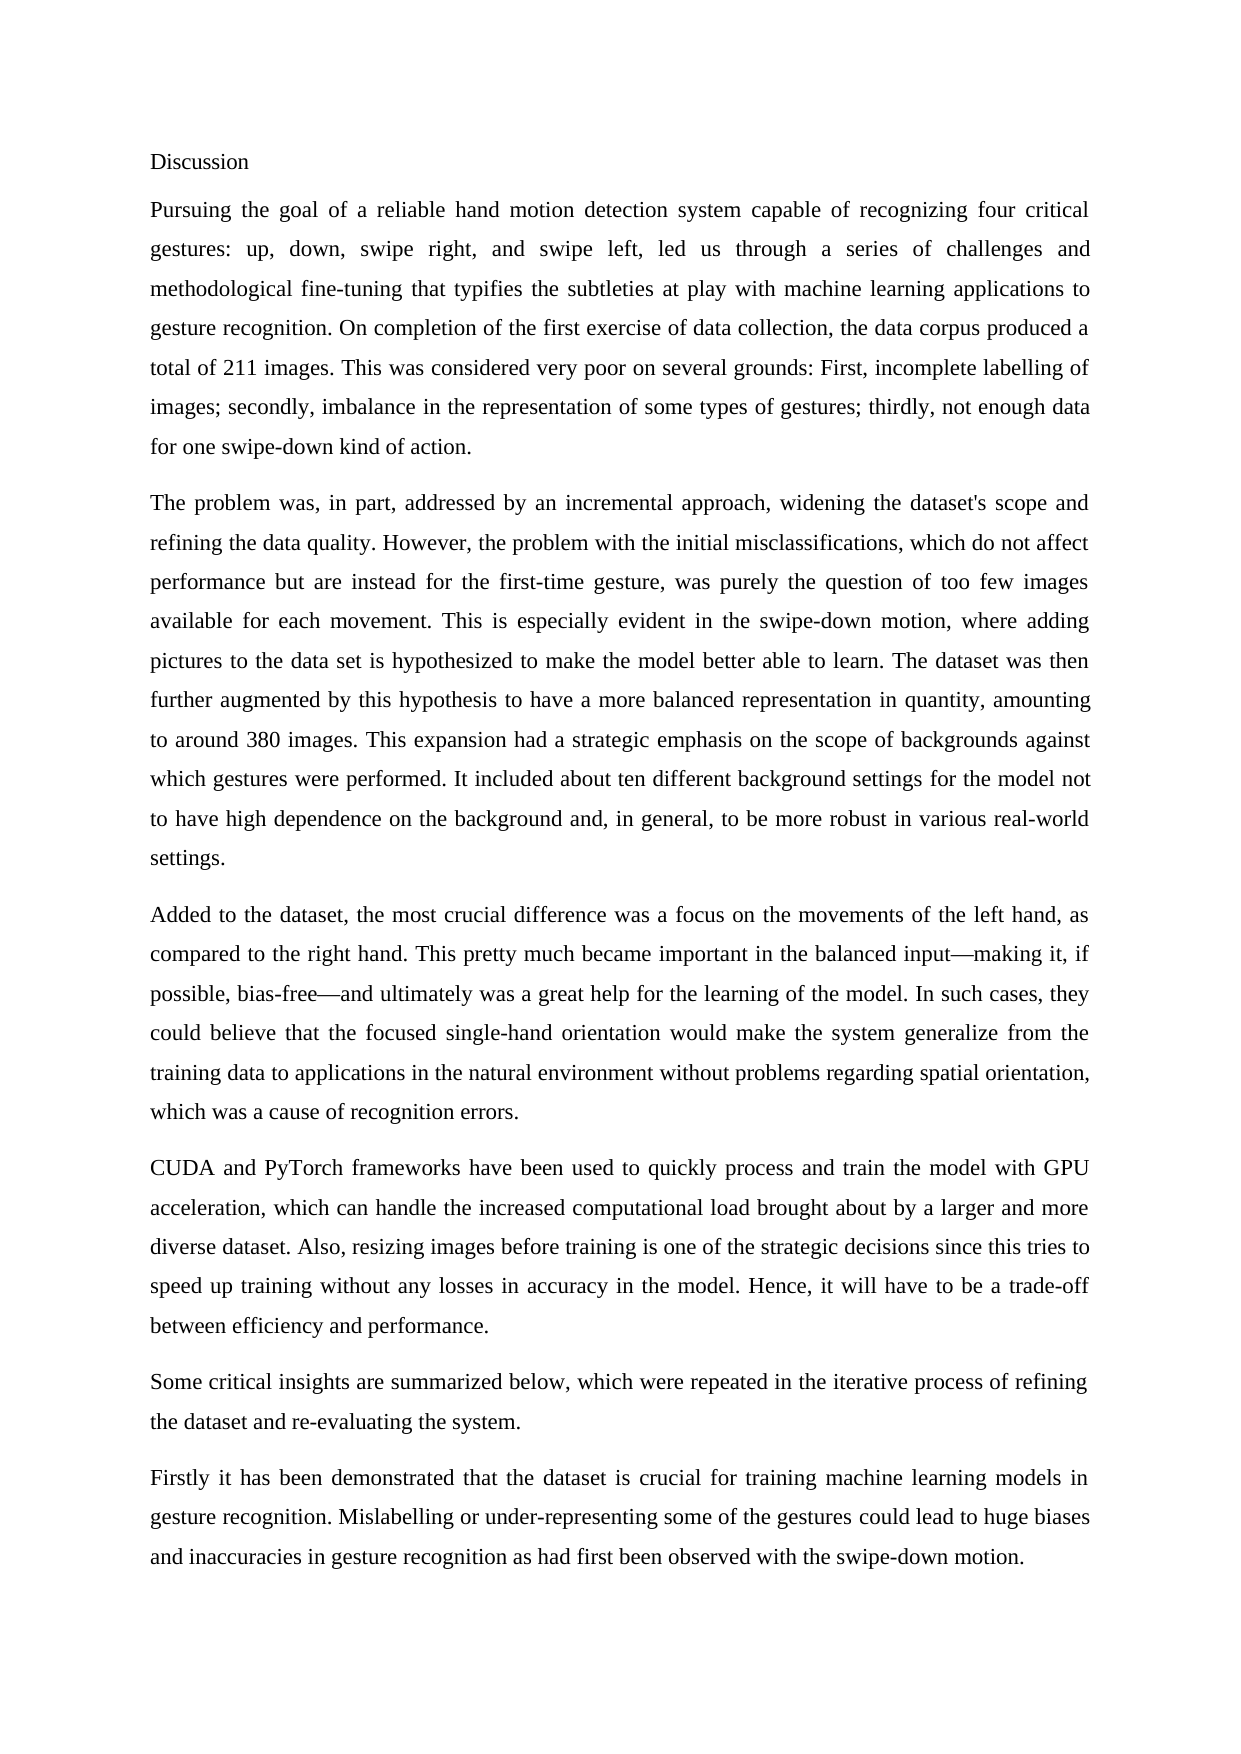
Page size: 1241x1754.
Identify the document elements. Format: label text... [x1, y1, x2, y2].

text Pursuing the goal of a reliable hand motion detection system capable of recognizing four critical gestures: up, down, swipe right, and swipe left, led us through a series of challenges and methodological fine-tuning that typifies the subtleties at play with machine learning applications to gesture recognition. On completion of the first exercise of data collection, the data corpus produced a total of 211 images. This was considered very poor on several grounds: First, incomplete labelling of images; secondly, imbalance in the representation of some types of gestures; thirdly, not enough data for one swipe-down kind of action. [150, 196, 1091, 459]
text Added to the dataset, the most crucial difference was a focus on the movements of the left hand, as compared to the right hand. This pretty much became important in the balanced input—making it, if possible, bias-free—and ultimately was a great help for the learning of the model. In such cases, they could believe that the focused single-hand orientation would make the system generalize from the training data to applications in the natural environment without problems regarding spatial orientation, which was a cause of recognition errors. [150, 901, 1091, 1124]
text Some critical insights are summarized below, which were repeated in the iterative process of refining the dataset and re-evaluating the system. [150, 1368, 1090, 1434]
text CUDA and PyTorch frameworks have been used to quickly process and train the model with GPU acceleration, which can handle the increased computational load brought about by a larger and more diverse dataset. Also, resizing images before training is one of the strategic decisions since this tries to speed up training without any losses in accuracy in the model. Hence, it will have to be a trade-off between efficiency and performance. [150, 1154, 1091, 1338]
text Firstly it has been demonstrated that the dataset is crucial for training machine learning models in gesture recognition. Mislabelling or under-representing some of the gestures could lead to huge biases and inaccuracies in gesture recognition as had first been observed with the swipe-down motion. [150, 1464, 1091, 1569]
text Discussion [150, 148, 1219, 174]
text The problem was, in part, addressed by an incremental approach, widening the dataset's scope and refining the data quality. However, the problem with the initial misclassifications, which do not affect performance but are instead for the first-time gesture, was purely the question of too few images available for each movement. This is especially evident in the swipe-down motion, where adding pictures to the data set is hypothesized to make the model better able to learn. The dataset was then further augmented by this hypothesis to have a more balanced representation in quantity, amounting to around 380 images. This expansion had a strategic emphasis on the scope of backgrounds against which gestures were performed. It included about ten different background settings for the model not to have high dependence on the background and, in general, to be more robust in various real-world settings. [150, 489, 1091, 871]
